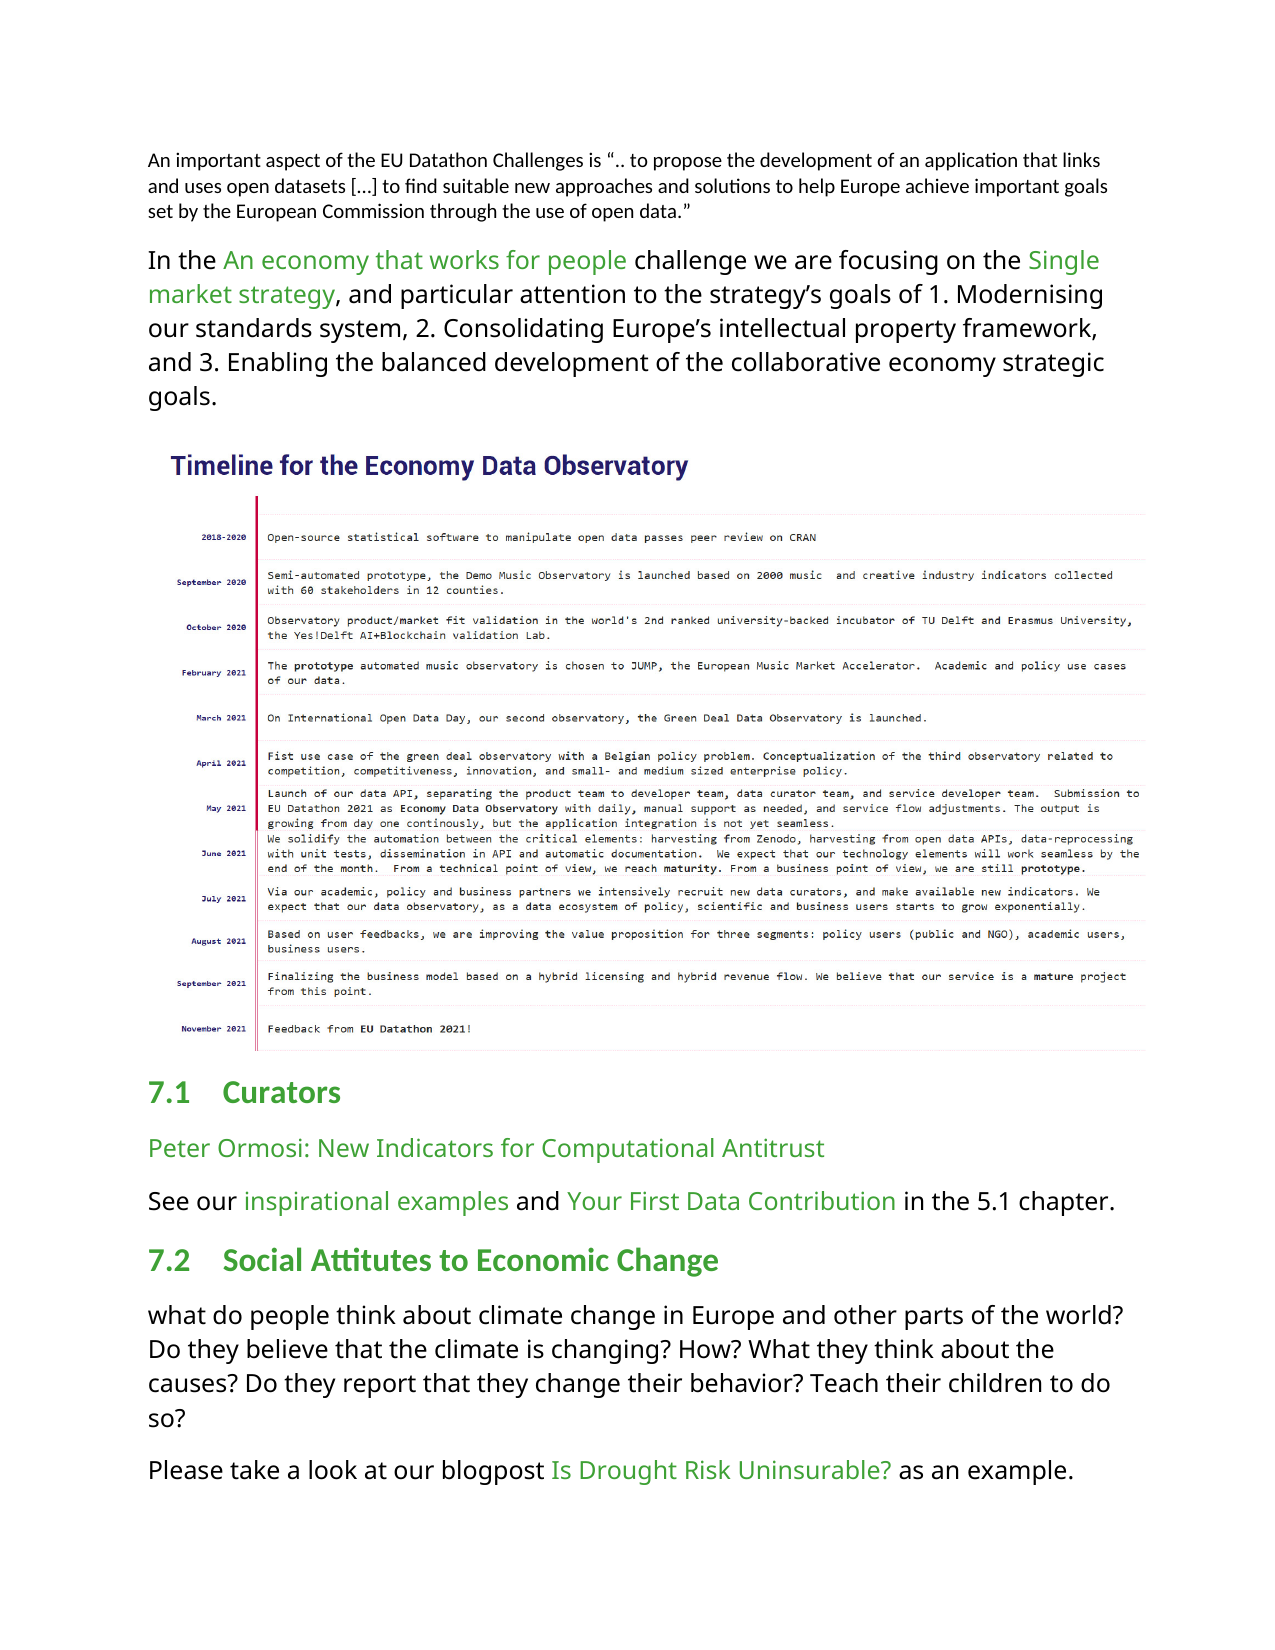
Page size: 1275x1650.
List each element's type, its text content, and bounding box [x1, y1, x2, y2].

text Please take a look at our blogpost Is Drought Risk Uninsurable? as an example. [148, 1453, 1127, 1487]
text what do people think about climate change in Europe and other parts of the world? Do they believe that the climate is changing? How? What they think about the causes? Do they report that they change their behavior? Teach their children to do so? [148, 1298, 1127, 1434]
text See our inspirational examples and Your First Data Contribution in the 5.1 chapter. [148, 1184, 1127, 1218]
subtitle 7.1 Curators [148, 1071, 1127, 1112]
text Peter Ormosi: New Indicators for Computational Antitrust [148, 1131, 1127, 1165]
text In the An economy that works for people challenge we are focusing on the Single market strategy, and particular attention to the strategy’s goals of 1. Modernising our standards system, 2. Consolidating Europe’s intellectual property framework, and 3. Enabling the balanced development of the collaborative economy strategic goals. [148, 243, 1127, 413]
subtitle 7.2 Social Attitutes to Economic Change [148, 1238, 1127, 1279]
picture [166, 431, 1146, 1051]
text An important aspect of the EU Datathon Challenges is “.. to propose the development of an application that links and uses open datasets […] to find suitable new approaches and solutions to help Europe achieve important goals set by the European Commission through the use of open data.” [148, 148, 1127, 224]
